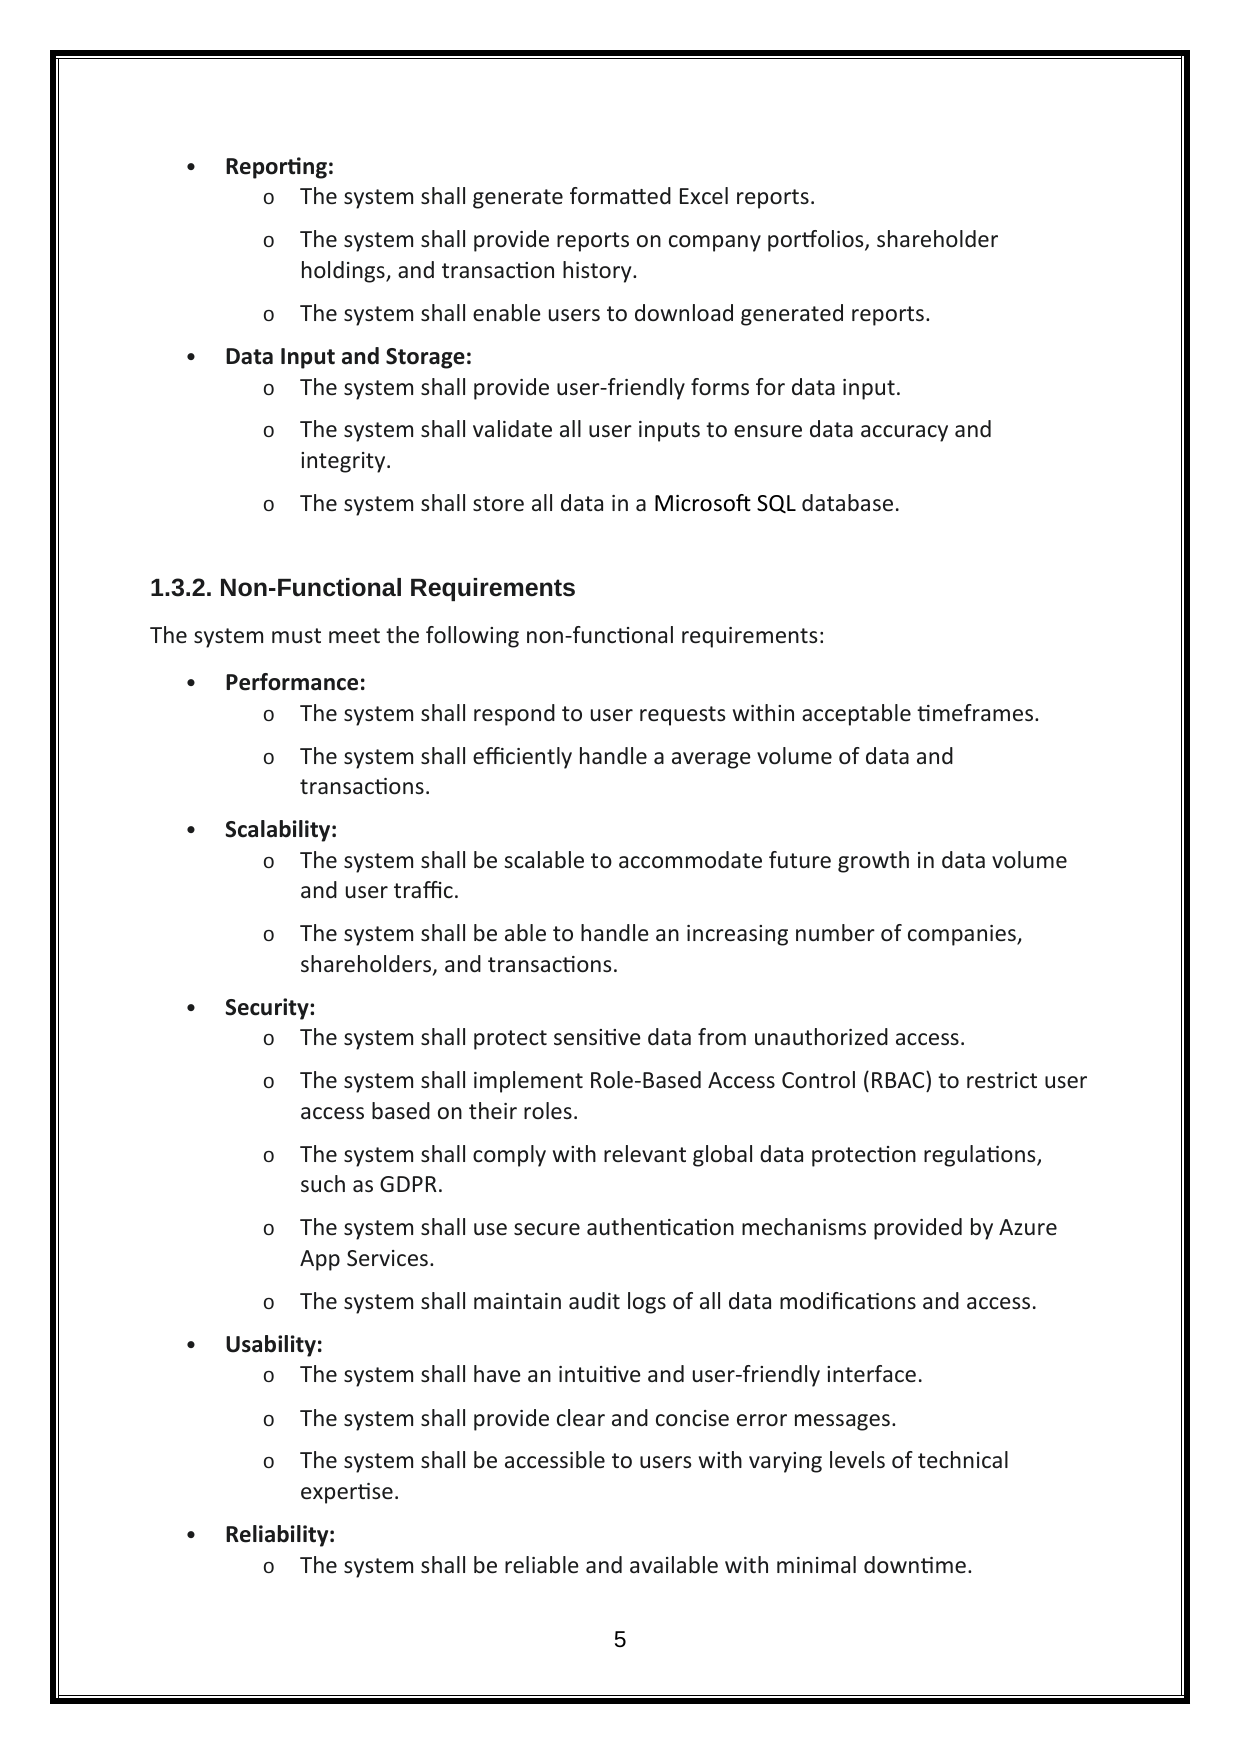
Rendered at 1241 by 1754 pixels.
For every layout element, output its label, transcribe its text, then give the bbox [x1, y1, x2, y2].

list The system shall have an intuitive and user-friendly interface. [262, 1359, 1090, 1389]
list The system shall be accessible to users with varying levels of technical expertise. [262, 1445, 1090, 1506]
subtitle 1.3.2. Non-Functional Requirements [150, 573, 1090, 602]
list The system shall maintain audit logs of all data modifications and access. [262, 1285, 1090, 1316]
list The system shall provide clear and concise error messages. [262, 1402, 1090, 1432]
list Performance: [187, 666, 1090, 697]
list The system shall store all data in a Microsoft SQL database. [262, 487, 1090, 518]
list The system shall be reliable and available with minimal downtime. [262, 1549, 1090, 1579]
list The system shall provide reports on company portfolios, shareholder holdings, and transaction history. [262, 223, 1090, 284]
list The system shall generate formatted Excel reports. [262, 181, 1090, 211]
text The system must meet the following non-functional requirements: [150, 619, 1090, 649]
list Security: [187, 991, 1090, 1021]
list The system shall enable users to download generated reports. [262, 297, 1090, 328]
list The system shall comply with relevant global data protection regulations, such as GDPR. [262, 1138, 1090, 1199]
list Usability: [187, 1328, 1090, 1359]
list The system shall respond to user requests within acceptable timeframes. [262, 697, 1090, 727]
list Scalability: [187, 813, 1090, 844]
list The system shall efficiently handle a average volume of data and transactions. [262, 740, 1090, 801]
list The system shall be able to handle an increasing number of companies, shareholders, and transactions. [262, 917, 1090, 978]
list Reporting: [187, 150, 1090, 181]
list The system shall be scalable to accommodate future growth in data volume and user traffic. [262, 844, 1090, 905]
list The system shall validate all user inputs to ensure data accuracy and integrity. [262, 414, 1090, 475]
list Data Input and Storage: [187, 340, 1090, 371]
list The system shall use secure authentication mechanisms provided by Azure App Services. [262, 1212, 1090, 1273]
list The system shall implement Role-Based Access Control (RBAC) to restrict user access based on their roles. [262, 1064, 1090, 1126]
list Reliability: [187, 1518, 1090, 1549]
list The system shall provide user-friendly forms for data input. [262, 371, 1090, 401]
list The system shall protect sensitive data from unauthorized access. [262, 1021, 1090, 1052]
